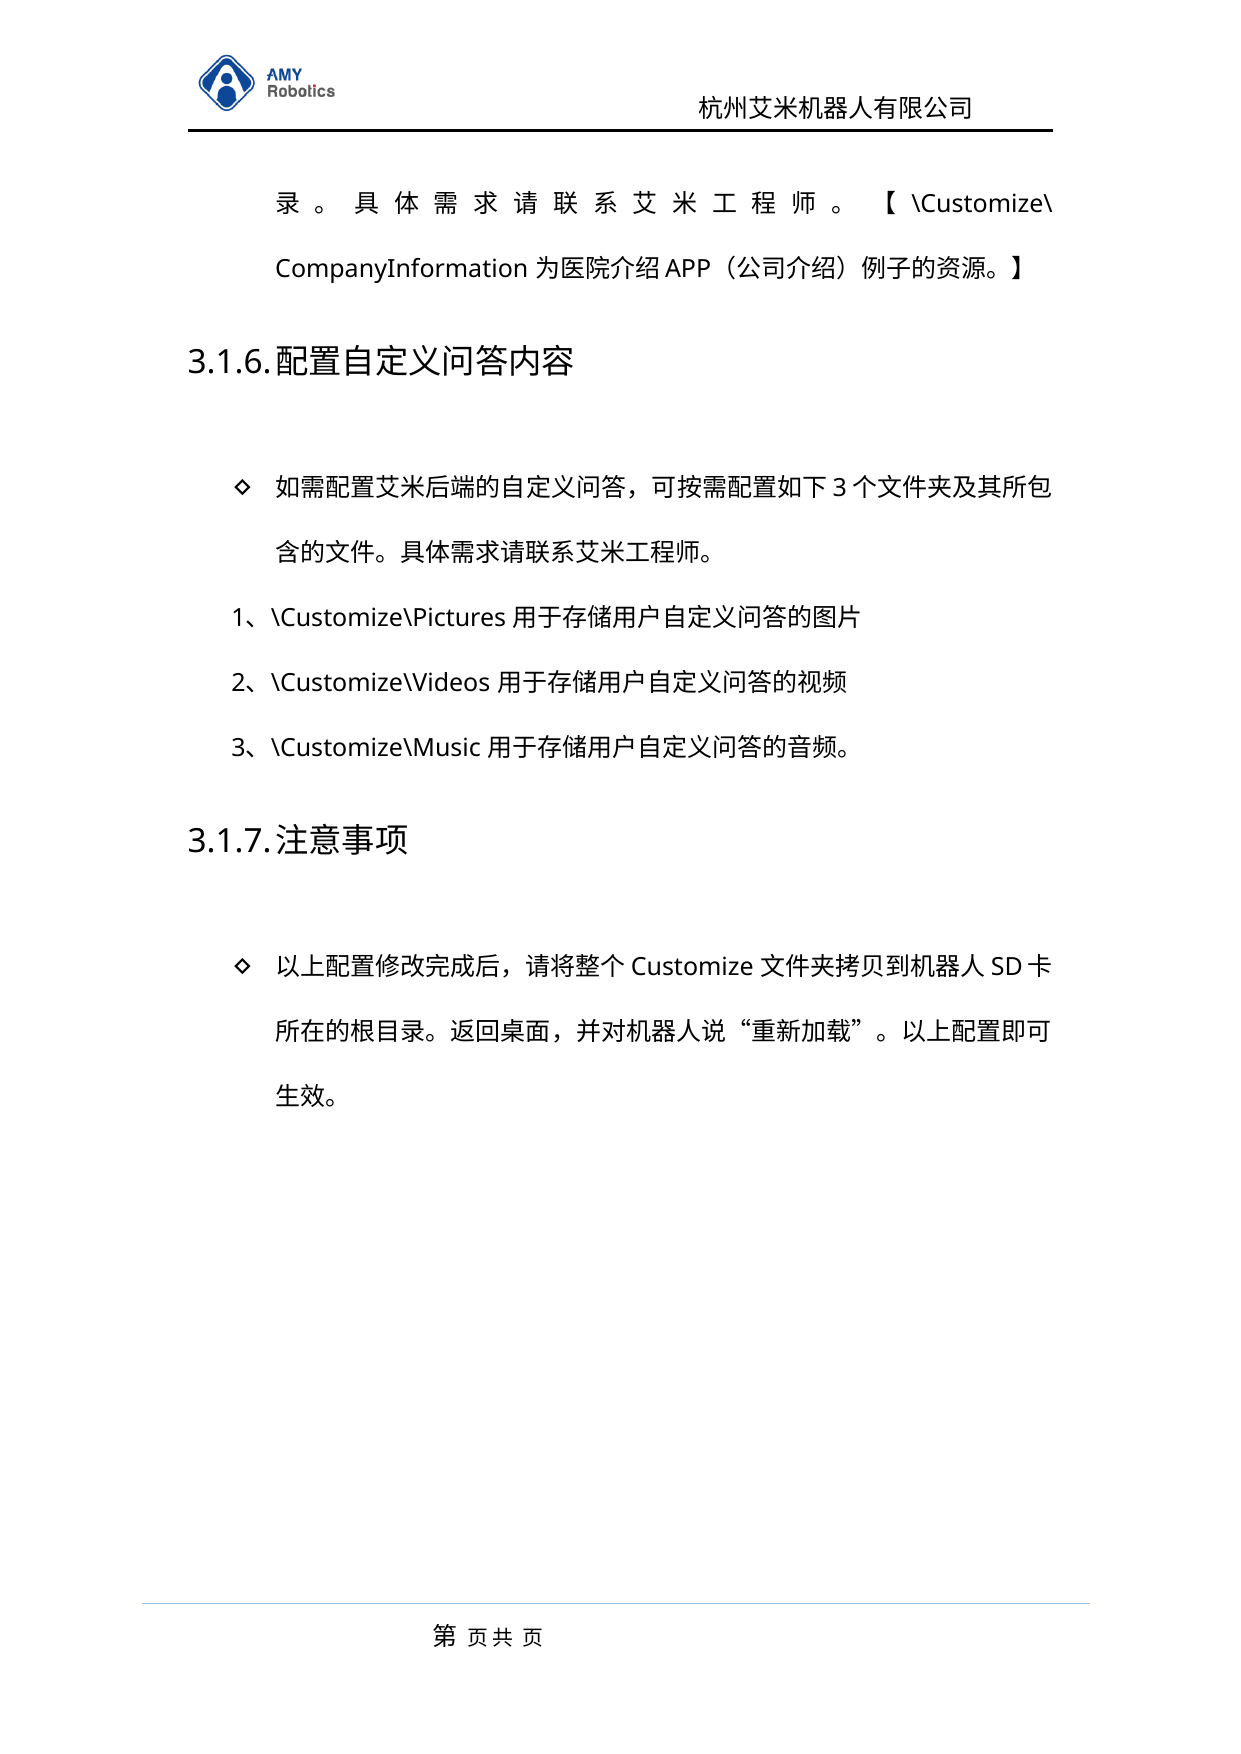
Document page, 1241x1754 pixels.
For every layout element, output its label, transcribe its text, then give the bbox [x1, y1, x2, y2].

subtitle 配置自定义问答内容 [187, 327, 1053, 392]
picture [196, 53, 337, 112]
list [231, 169, 1053, 299]
text 1、\Customize\Pictures 用于存储用户自定义问答的图片 [187, 583, 1053, 648]
subtitle 注意事项 [187, 806, 1053, 871]
list 如需配置艾米后端的自定义问答，可按需配置如下3个文件夹及其所包含的文件。具体需求请联系艾米工程师。 [231, 453, 1053, 583]
text 2、\Customize\Videos 用于存储用户自定义问答的视频 [187, 648, 1053, 713]
list 以上配置修改完成后，请将整个Customize 文件夹拷贝到机器人SD卡所在的根目录。返回桌面，并对机器人说“重新加载”。以上配置即可生效。 [231, 932, 1053, 1127]
text 3、\Customize\Music 用于存储用户自定义问答的音频。 [187, 713, 1053, 778]
